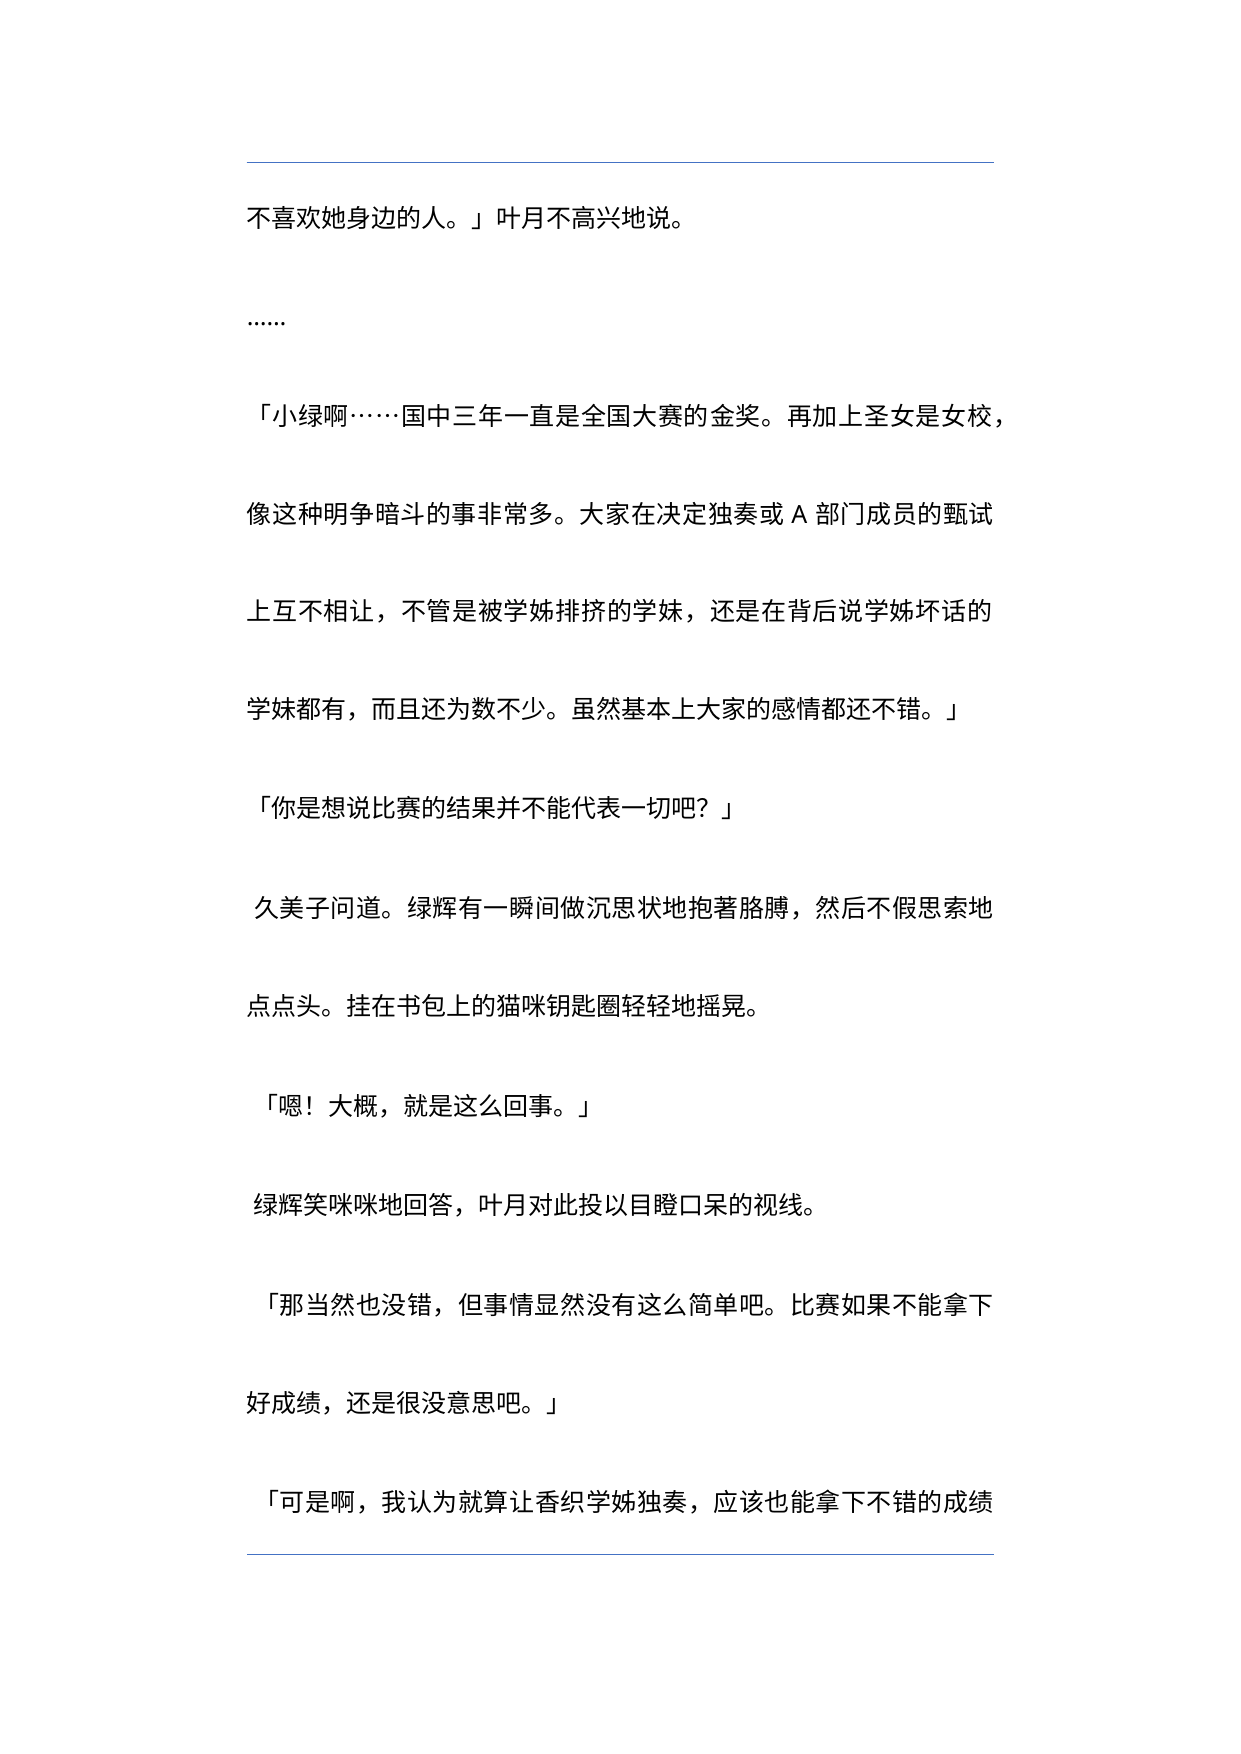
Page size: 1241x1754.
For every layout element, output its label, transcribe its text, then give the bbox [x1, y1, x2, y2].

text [247, 163, 994, 249]
text …… [247, 262, 994, 349]
text 「嗯！大概，就是这么回事。」 [247, 1050, 994, 1137]
text 「你是想说比赛的结果并不能代表一切吧？」 [247, 753, 994, 839]
text 久美子问道。绿辉有一瞬间做沉思状地抱著胳膊，然后不假思索地点点头。挂在书包上的猫咪钥匙圈轻轻地摇晃。 [247, 852, 994, 1037]
text 「那当然也没错，但事情显然没有这么简单吧。比赛如果不能拿下好成绩，还是很没意思吧。」 [247, 1249, 994, 1434]
text 绿辉笑咪咪地回答，叶月对此投以目瞪口呆的视线。 [247, 1149, 994, 1236]
text 「小绿啊……国中三年一直是全国大赛的金奖。再加上圣女是女校，像这种明争暗斗的事非常多。大家在决定独奏或 A 部门成员的甄试上互不相让，不管是被学姊排挤的学妹，还是在背后说学姊坏话的学妹都有，而且还为数不少。虽然基本上大家的感情都还不错。」 [247, 360, 994, 740]
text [247, 1447, 994, 1554]
